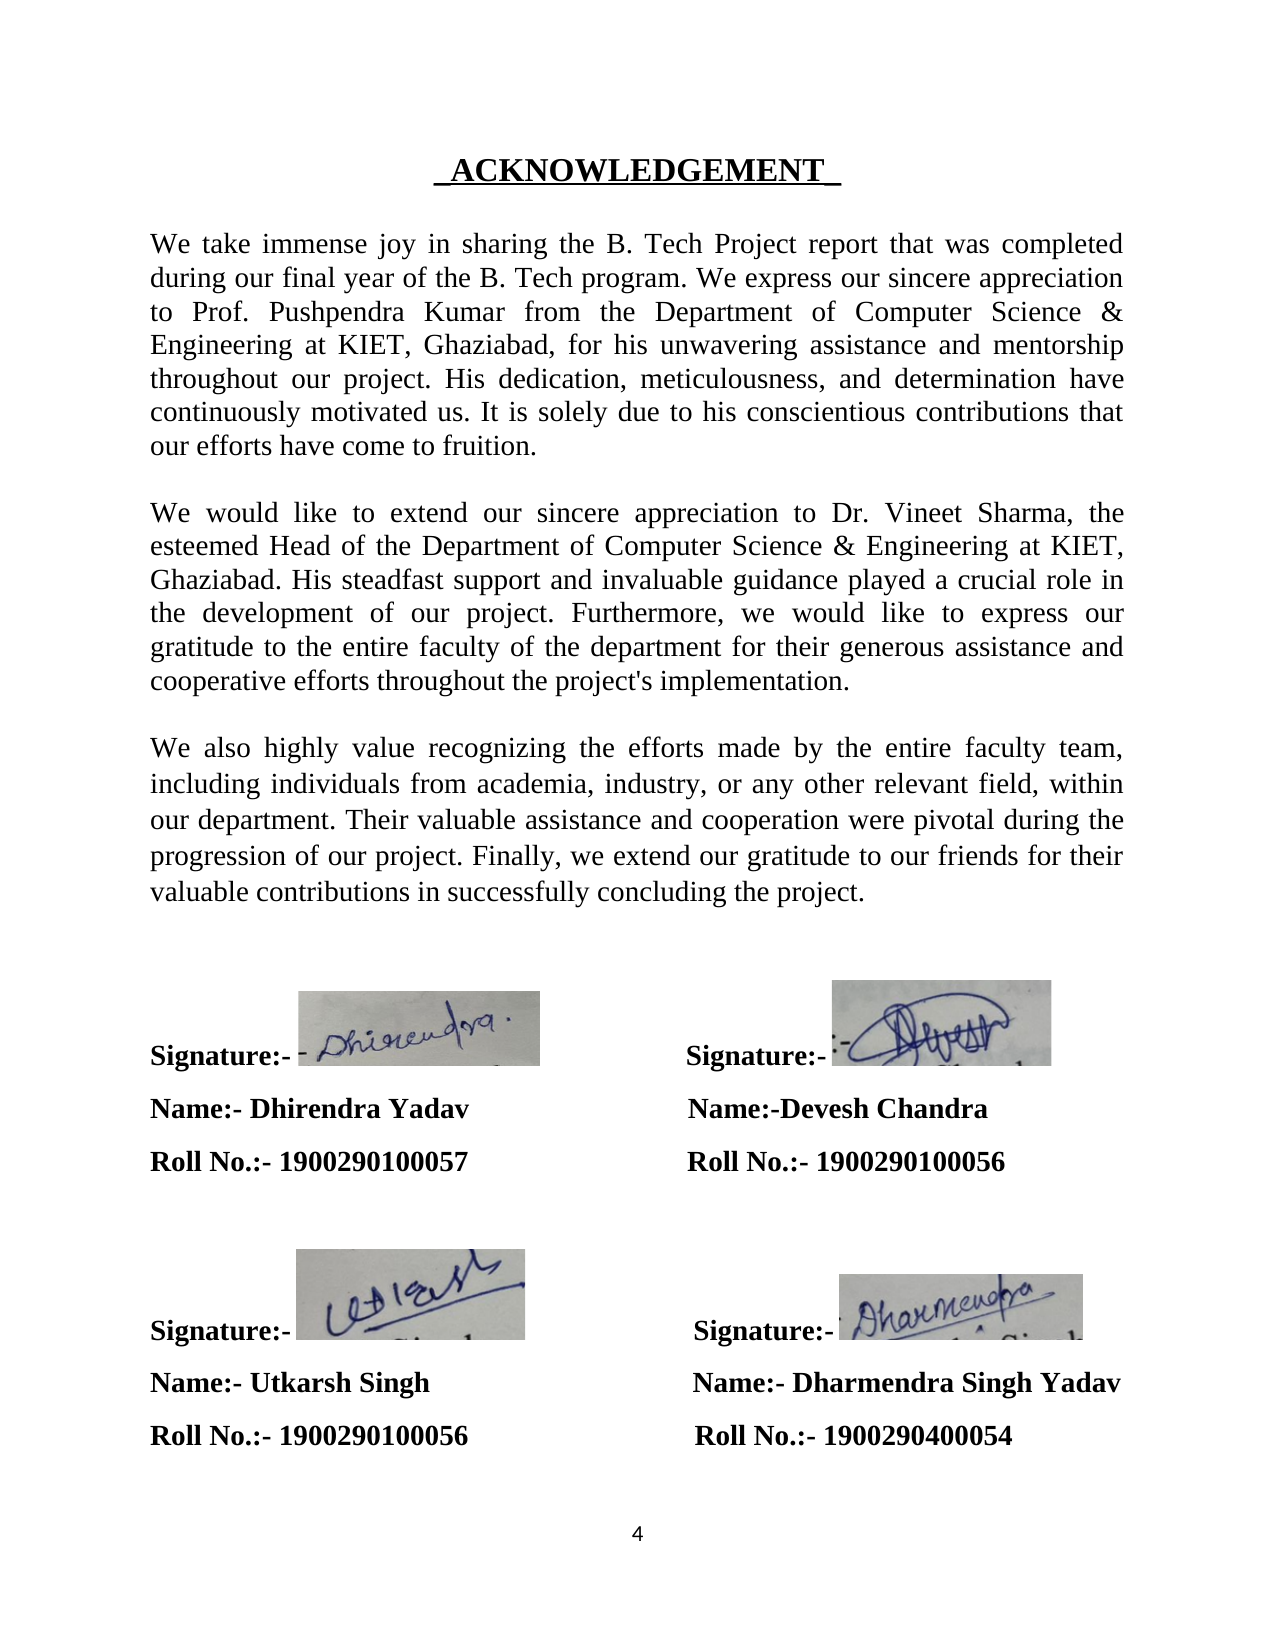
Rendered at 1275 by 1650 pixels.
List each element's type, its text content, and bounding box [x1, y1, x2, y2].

text We would like to extend our sincere appreciation to Dr. Vineet Sharma, the esteemed Head of the Department of Computer Science & Engineering at KIET, Ghaziabad. His steadfast support and invaluable guidance played a crucial role in the development of our project. Furthermore, we would like to express our gratitude to the entire faculty of the department for their generous assistance and cooperative efforts throughout the project's implementation. [150, 495, 1125, 696]
text Name:- Dhirendra Yadav Name:-Devesh Chandra [150, 1091, 1125, 1124]
text We take immense joy in sharing the B. Tech Project report that was completed during our final year of the B. Tech program. We express our sincere appreciation to Prof. Pushpendra Kumar from the Department of Computer Science & Engineering at KIET, Ghaziabad, for his unwavering assistance and mentorship throughout our project. His dedication, meticulousness, and determination have continuously motivated us. It is solely due to his conscientious contributions that our efforts have come to fruition. [150, 227, 1125, 461]
text Roll No.:- 1900290100057 Roll No.:- 1900290100056 [150, 1144, 1125, 1177]
picture [296, 1249, 526, 1340]
text _ACKNOWLEDGEMENT_ [150, 150, 1125, 188]
picture [831, 980, 1052, 1066]
picture [298, 991, 540, 1066]
text We also highly value recognizing the efforts made by the entire faculty team, including individuals from academia, industry, or any other relevant field, within our department. Their valuable assistance and cooperation were pivotal during the progression of our project. Finally, we extend our gratitude to our friends for their valuable contributions in successfully concluding the project. [150, 730, 1125, 908]
text Roll No.:- 1900290100056 Roll No.:- 1900290400054 [150, 1418, 1125, 1452]
picture [839, 1274, 1083, 1340]
text Name:- Utkarsh Singh Name:- Dharmendra Singh Yadav [150, 1366, 1125, 1399]
